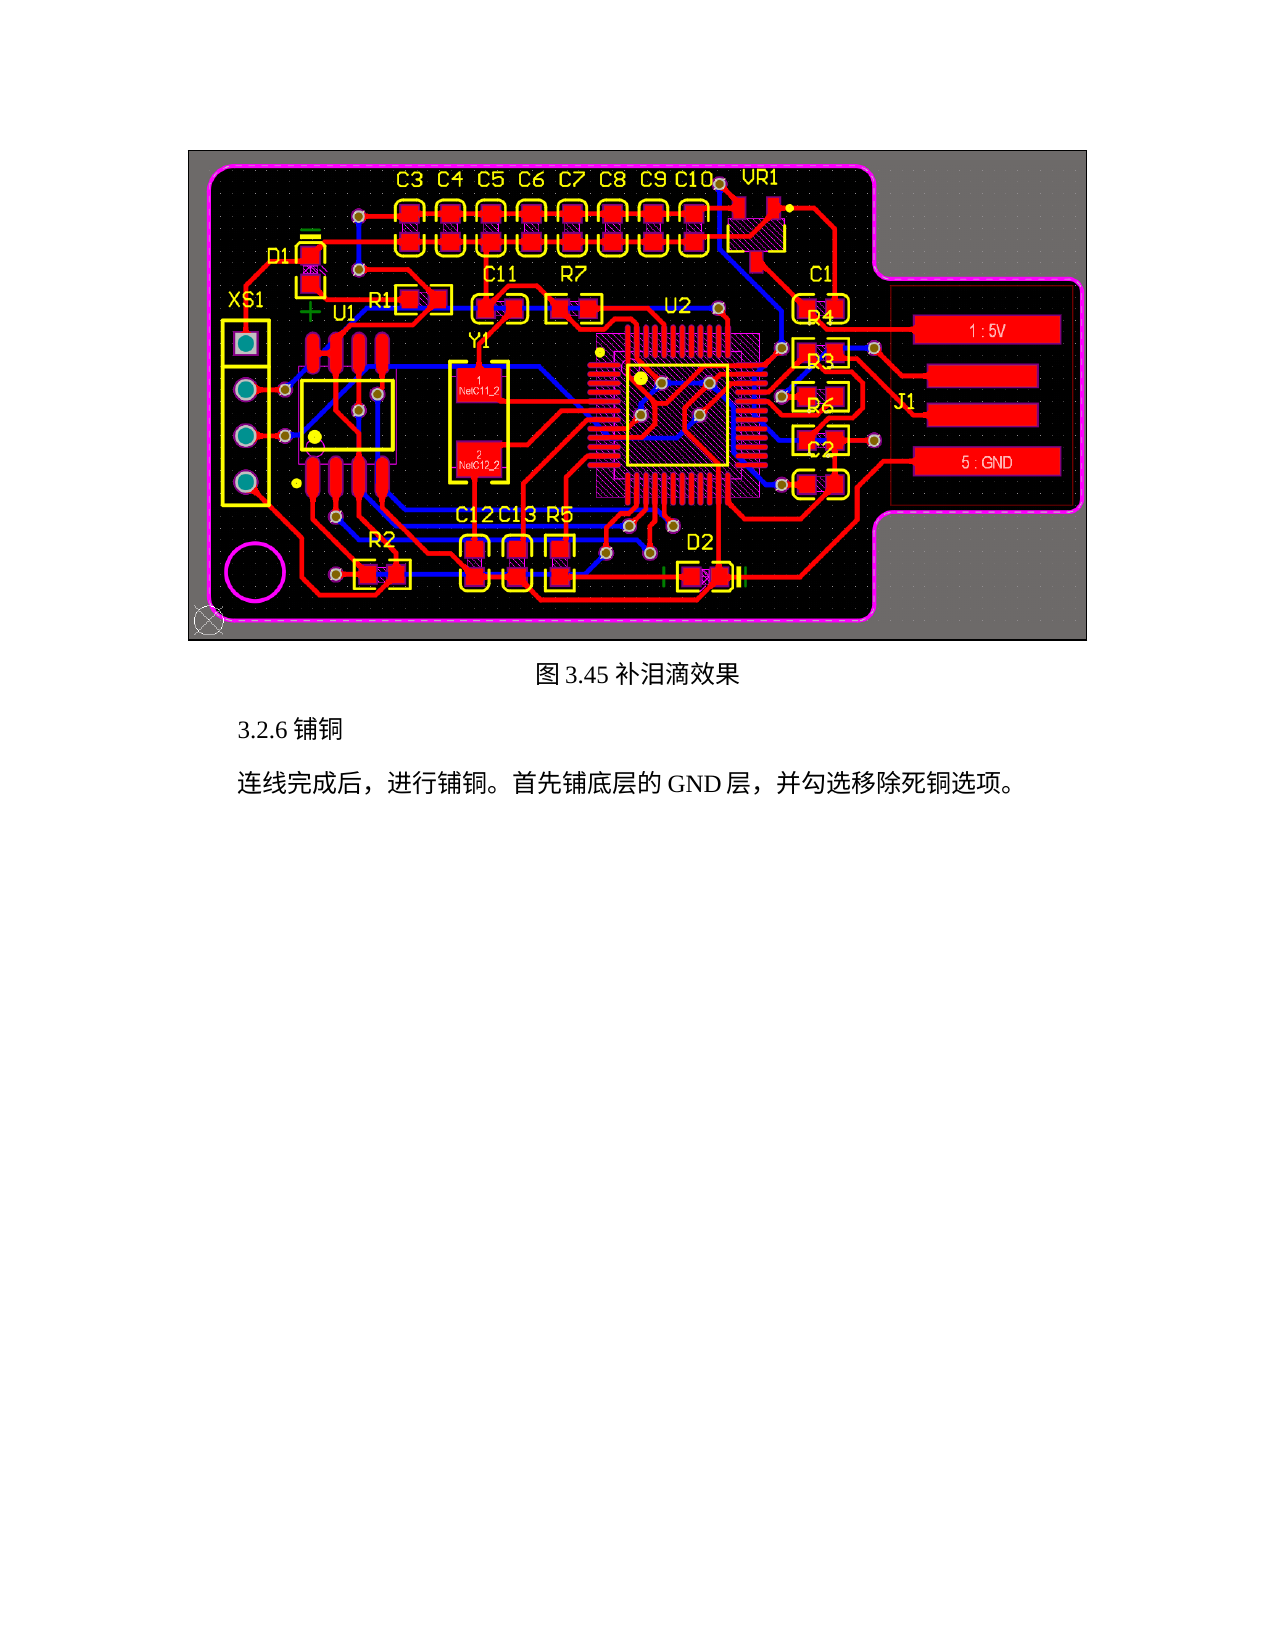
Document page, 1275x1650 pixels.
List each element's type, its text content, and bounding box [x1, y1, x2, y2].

text 图3.45 补泪滴效果 [187, 655, 1087, 691]
text 连线完成后，进行铺铜。首先铺底层的GND层，并勾选移除死铜选项。 [187, 764, 1087, 800]
picture [189, 151, 1086, 639]
subtitle 3.2.6 铺铜 [187, 709, 1087, 746]
